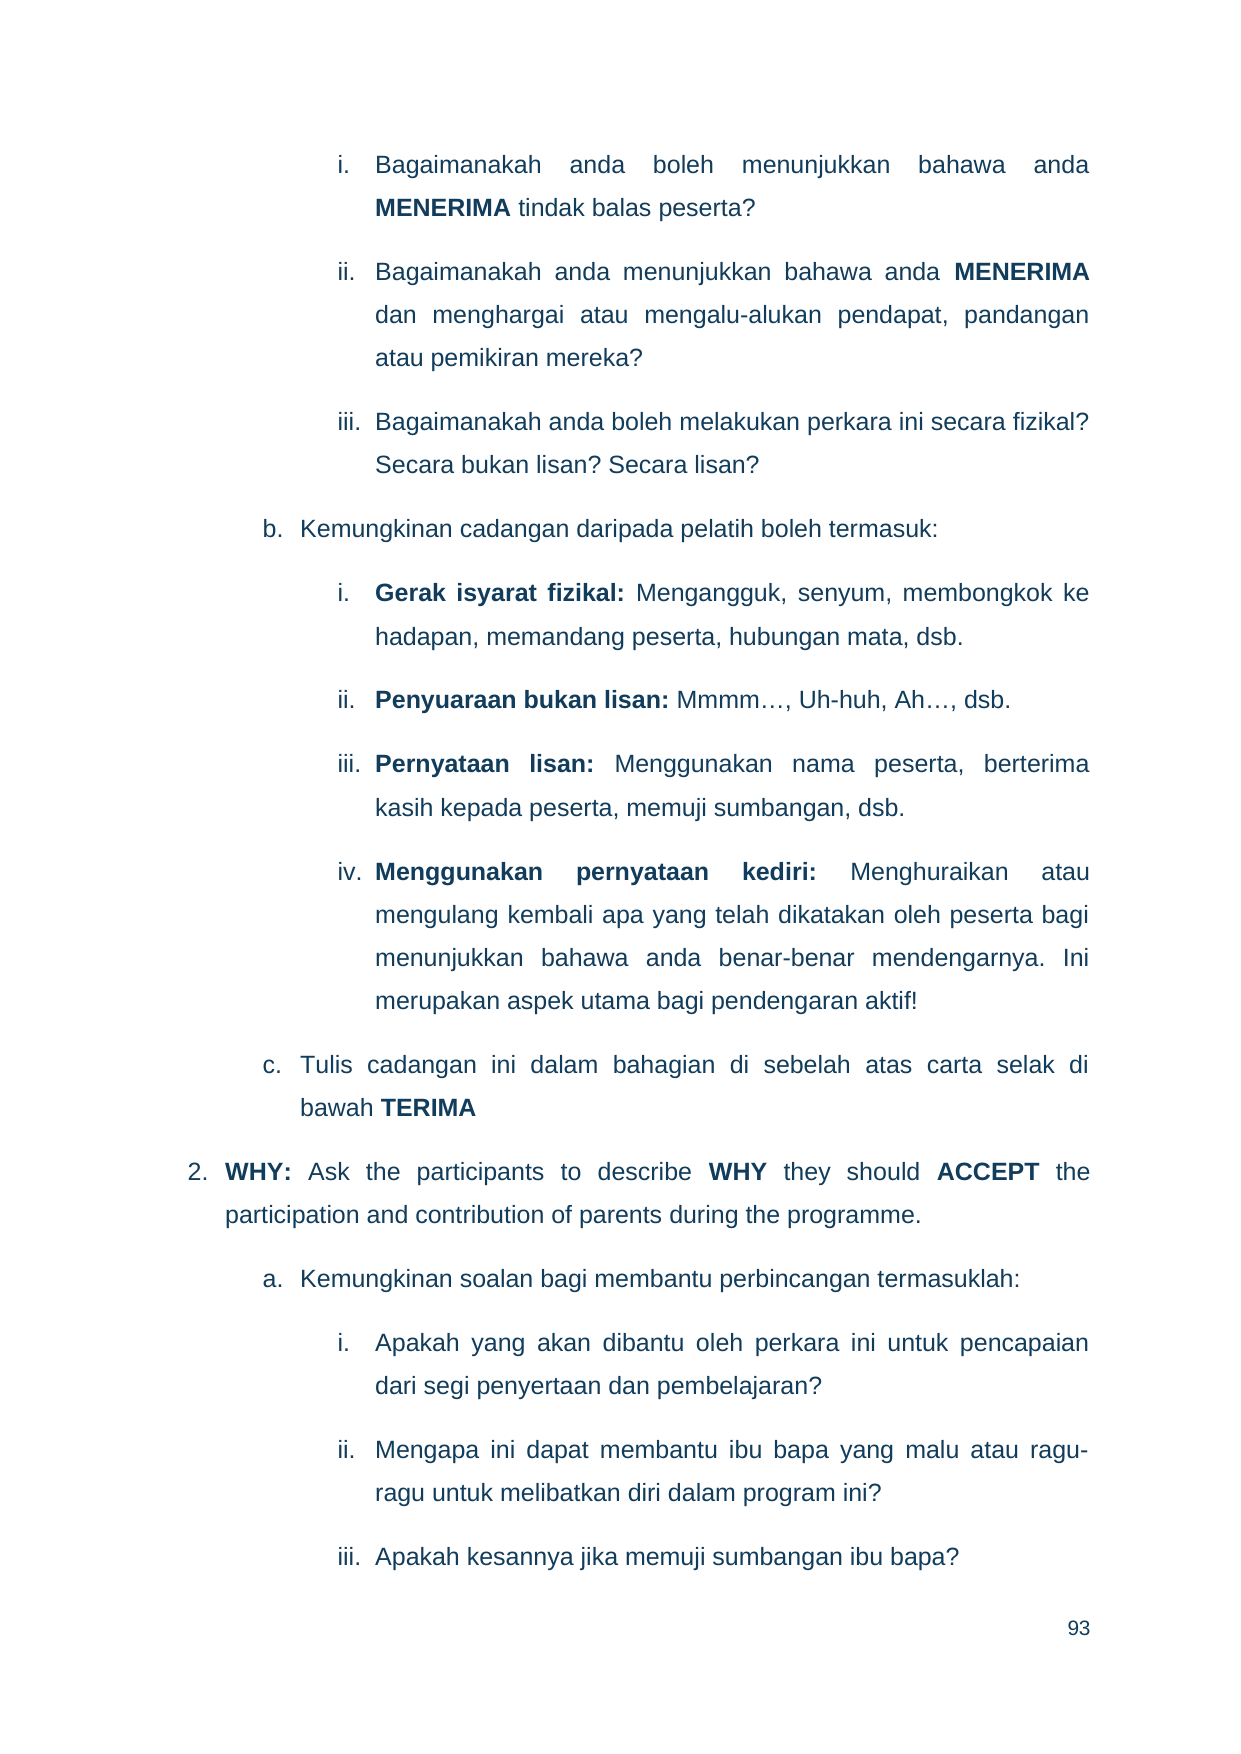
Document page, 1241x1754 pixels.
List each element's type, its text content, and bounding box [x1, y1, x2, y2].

list Apakah kesannya jika memuji sumbangan ibu bapa? [337, 1542, 1090, 1571]
list Mengapa ini dapat membantu ibu bapa yang malu atau ragu-ragu untuk melibatkan diri dalam program ini? [337, 1435, 1090, 1507]
list Apakah yang akan dibantu oleh perkara ini untuk pencapaian dari segi penyertaan dan pembelajaran? [337, 1328, 1090, 1400]
list Kemungkinan cadangan daripada pelatih boleh termasuk: [262, 514, 1090, 543]
list Gerak isyarat fizikal: Mengangguk, senyum, membongkok ke hadapan, memandang peserta, hubungan mata, dsb. [337, 578, 1090, 650]
list Bagaimanakah anda menunjukkan bahawa anda MENERIMA dan menghargai atau mengalu-alukan pendapat, pandangan atau pemikiran mereka? [337, 257, 1090, 372]
list Bagaimanakah anda boleh menunjukkan bahawa anda MENERIMA tindak balas peserta? [337, 150, 1090, 222]
list Kemungkinan soalan bagi membantu perbincangan termasuklah: [262, 1264, 1090, 1293]
list Pernyataan lisan: Menggunakan nama peserta, berterima kasih kepada peserta, memuji sumbangan, dsb. [337, 749, 1090, 821]
list Penyuaraan bukan lisan: Mmmm…, Uh-huh, Ah…, dsb. [337, 685, 1090, 714]
list Bagaimanakah anda boleh melakukan perkara ini secara fizikal? Secara bukan lisan? Secara lisan? [337, 407, 1090, 479]
list Menggunakan pernyataan kediri: Menghuraikan atau mengulang kembali apa yang telah dikatakan oleh peserta bagi menunjukkan bahawa anda benar-benar mendengarnya. Ini merupakan aspek utama bagi pendengaran aktif! [337, 856, 1090, 1014]
list Tulis cadangan ini dalam bahagian di sebelah atas carta selak di bawah TERIMA [262, 1050, 1090, 1122]
list WHY: Ask the participants to describe WHY they should ACCEPT the participation and contribution of parents during the programme. [187, 1157, 1090, 1229]
